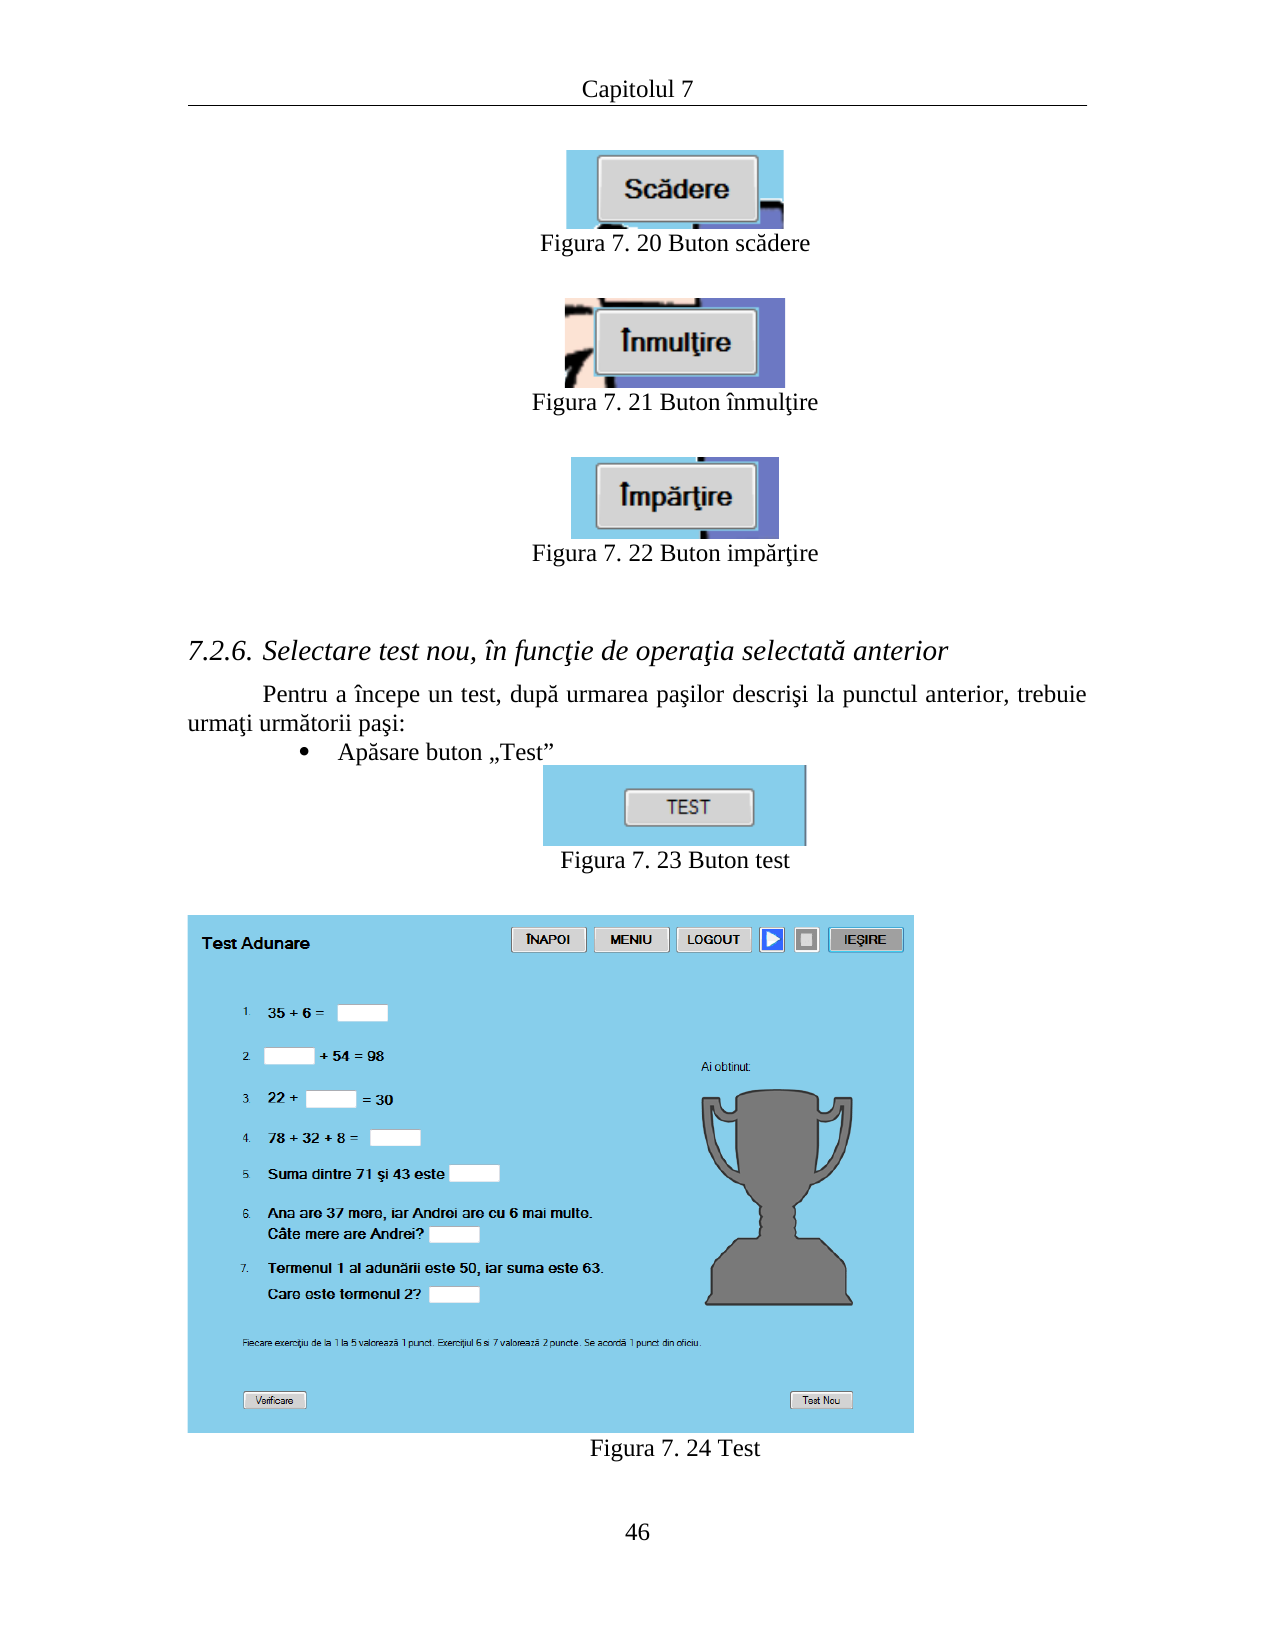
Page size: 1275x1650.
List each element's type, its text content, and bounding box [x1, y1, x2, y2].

picture [187, 915, 914, 1433]
picture [566, 150, 784, 229]
list Apăsare buton „Test” [300, 737, 1087, 766]
picture [571, 457, 779, 539]
subtitle Selectare test nou, în funcţie de operaţia selectată anterior [187, 633, 1087, 667]
picture [564, 298, 786, 388]
text Pentru a începe un test, după urmarea paşilor descrişi la punctul anterior, trebuie urmaţi următorii paşi: [187, 679, 1087, 737]
picture [543, 765, 808, 846]
